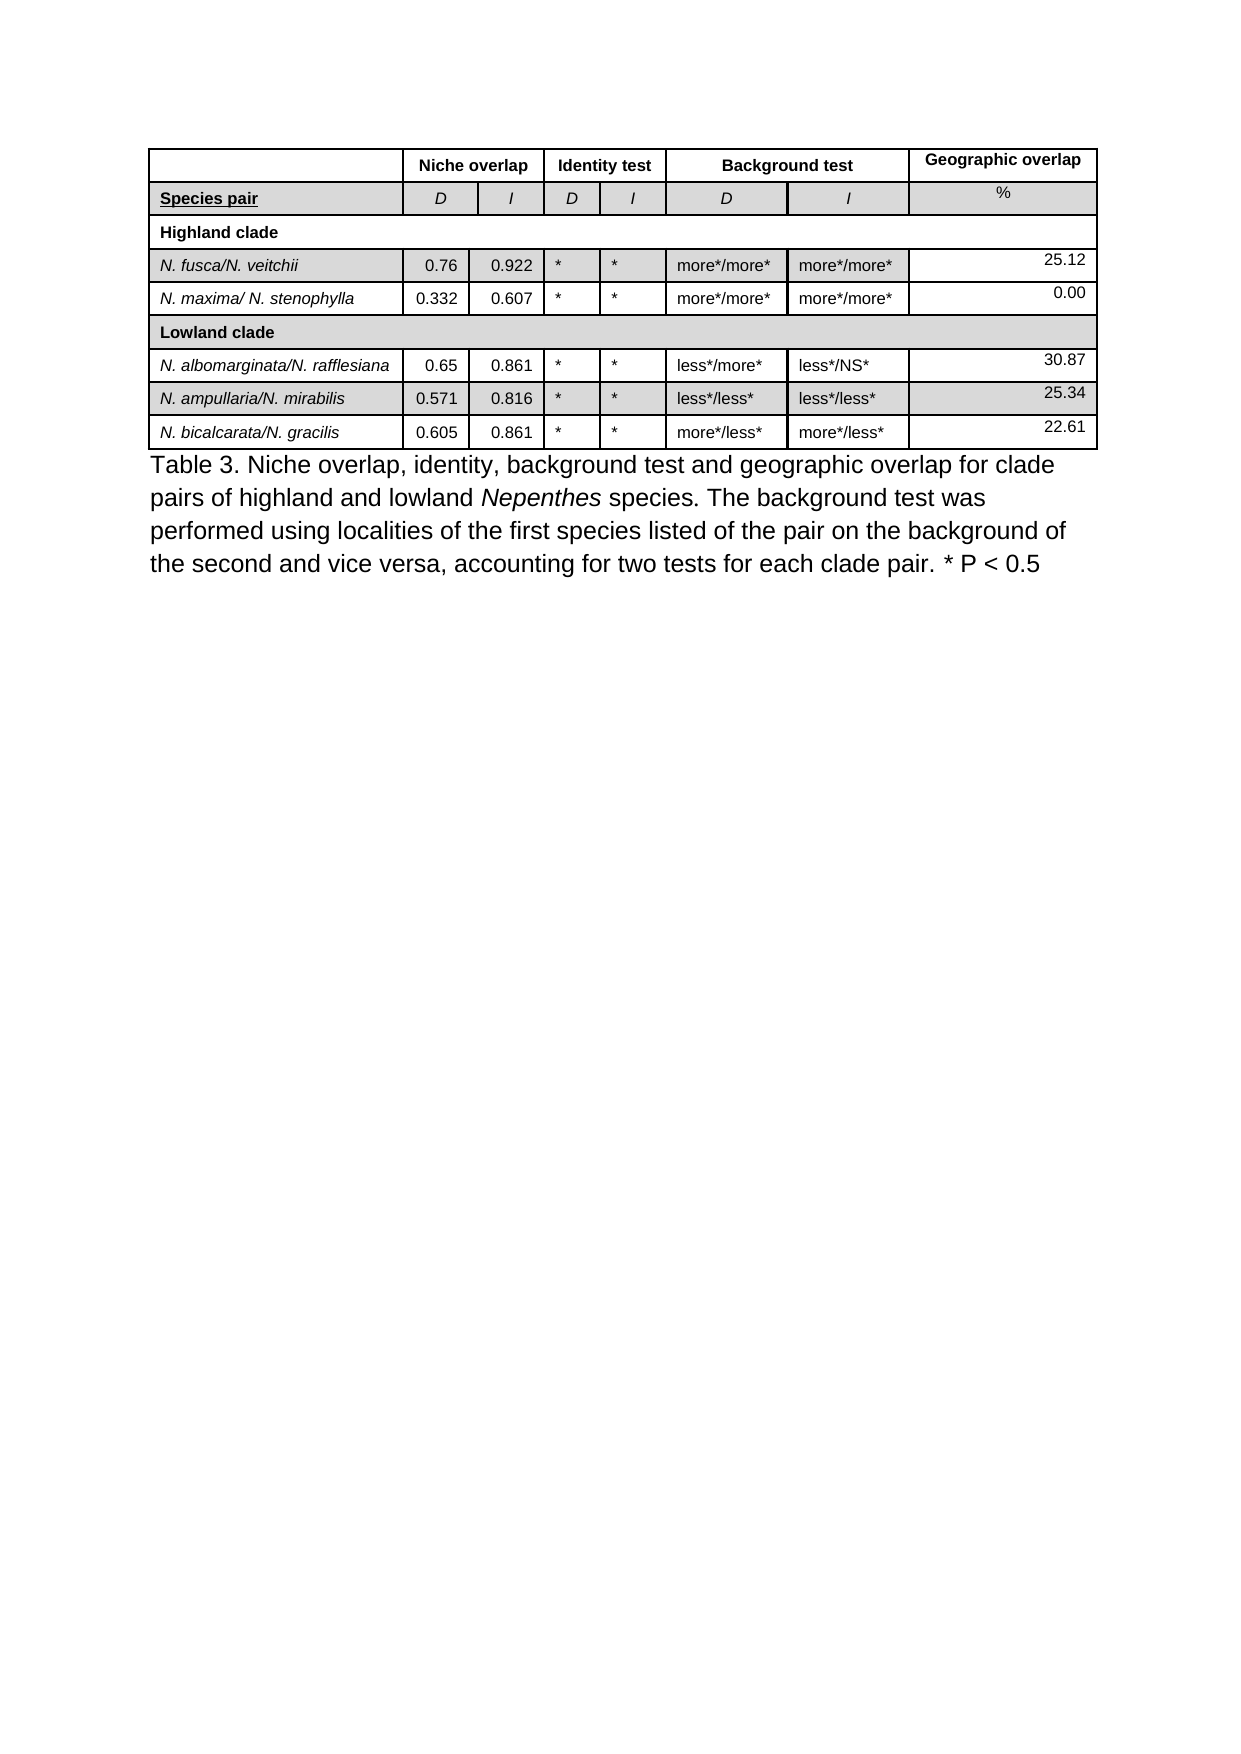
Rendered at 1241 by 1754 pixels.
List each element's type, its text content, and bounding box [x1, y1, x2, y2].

table_cell 0.605 [404, 416, 468, 448]
table_header [150, 150, 402, 181]
table_cell less*/less* [789, 383, 908, 414]
table_cell 0.76 [404, 250, 468, 281]
table_cell 0.571 [404, 383, 468, 414]
text Table 3. Niche overlap, identity, background test and geographic overlap for clade pairs of highland and lowland Nepenthes species. The background test was performed using localities of the first species listed of the pair on the background of the second and vice versa, accounting for two tests for each clade pair. * P < 0.5 [150, 450, 1090, 578]
table_cell N. ampullaria/N. mirabilis [150, 383, 402, 414]
table_cell 0.816 [470, 383, 543, 414]
table_cell N. albomarginata/N. rafflesiana [150, 350, 402, 381]
table_cell 0.00 [910, 283, 1096, 314]
table_cell * [601, 350, 665, 381]
table_cell N. fusca/N. veitchii [150, 250, 402, 281]
table_cell N. maxima/ N. stenophylla [150, 283, 402, 314]
table_cell * [545, 383, 599, 414]
table_cell I [601, 183, 665, 214]
table_cell more*/more* [667, 283, 786, 314]
table_cell less*/less* [667, 383, 786, 414]
table_cell * [545, 416, 599, 448]
table_cell less*/NS* [789, 350, 908, 381]
table_cell N. bicalcarata/N. gracilis [150, 416, 402, 448]
table_cell Lowland clade [150, 316, 1096, 348]
table_cell 0.65 [404, 350, 468, 381]
table_cell 0.607 [470, 283, 543, 314]
table_cell 0.922 [470, 250, 543, 281]
table_cell * [545, 250, 599, 281]
table_header Background test [667, 150, 908, 181]
table_header Identity test [545, 150, 665, 181]
table_cell * [601, 383, 665, 414]
table_cell D [404, 183, 477, 214]
table_cell 25.34 [910, 383, 1096, 414]
table_cell more*/less* [789, 416, 908, 448]
table_cell * [601, 283, 665, 314]
table_cell more*/less* [667, 416, 786, 448]
table_cell more*/more* [789, 250, 908, 281]
table_cell % [910, 183, 1096, 214]
table_cell 0.861 [470, 416, 543, 448]
table_header Geographic overlap [910, 150, 1096, 181]
table_cell more*/more* [667, 250, 786, 281]
table_cell 25.12 [910, 250, 1096, 281]
table_cell I [479, 183, 543, 214]
table_cell * [545, 350, 599, 381]
table_cell less*/more* [667, 350, 786, 381]
table_header Niche overlap [404, 150, 543, 181]
table_cell Highland clade [150, 216, 1096, 248]
table_cell Species pair [150, 183, 402, 214]
table_cell * [601, 250, 665, 281]
table_cell D [545, 183, 599, 214]
table_cell 0.332 [404, 283, 468, 314]
table_cell I [789, 183, 908, 214]
table_cell 30.87 [910, 350, 1096, 381]
table_cell * [601, 416, 665, 448]
table_cell 22.61 [910, 416, 1096, 448]
table_cell more*/more* [789, 283, 908, 314]
table_cell * [545, 283, 599, 314]
table_cell D [667, 183, 786, 214]
table_cell 0.861 [470, 350, 543, 381]
